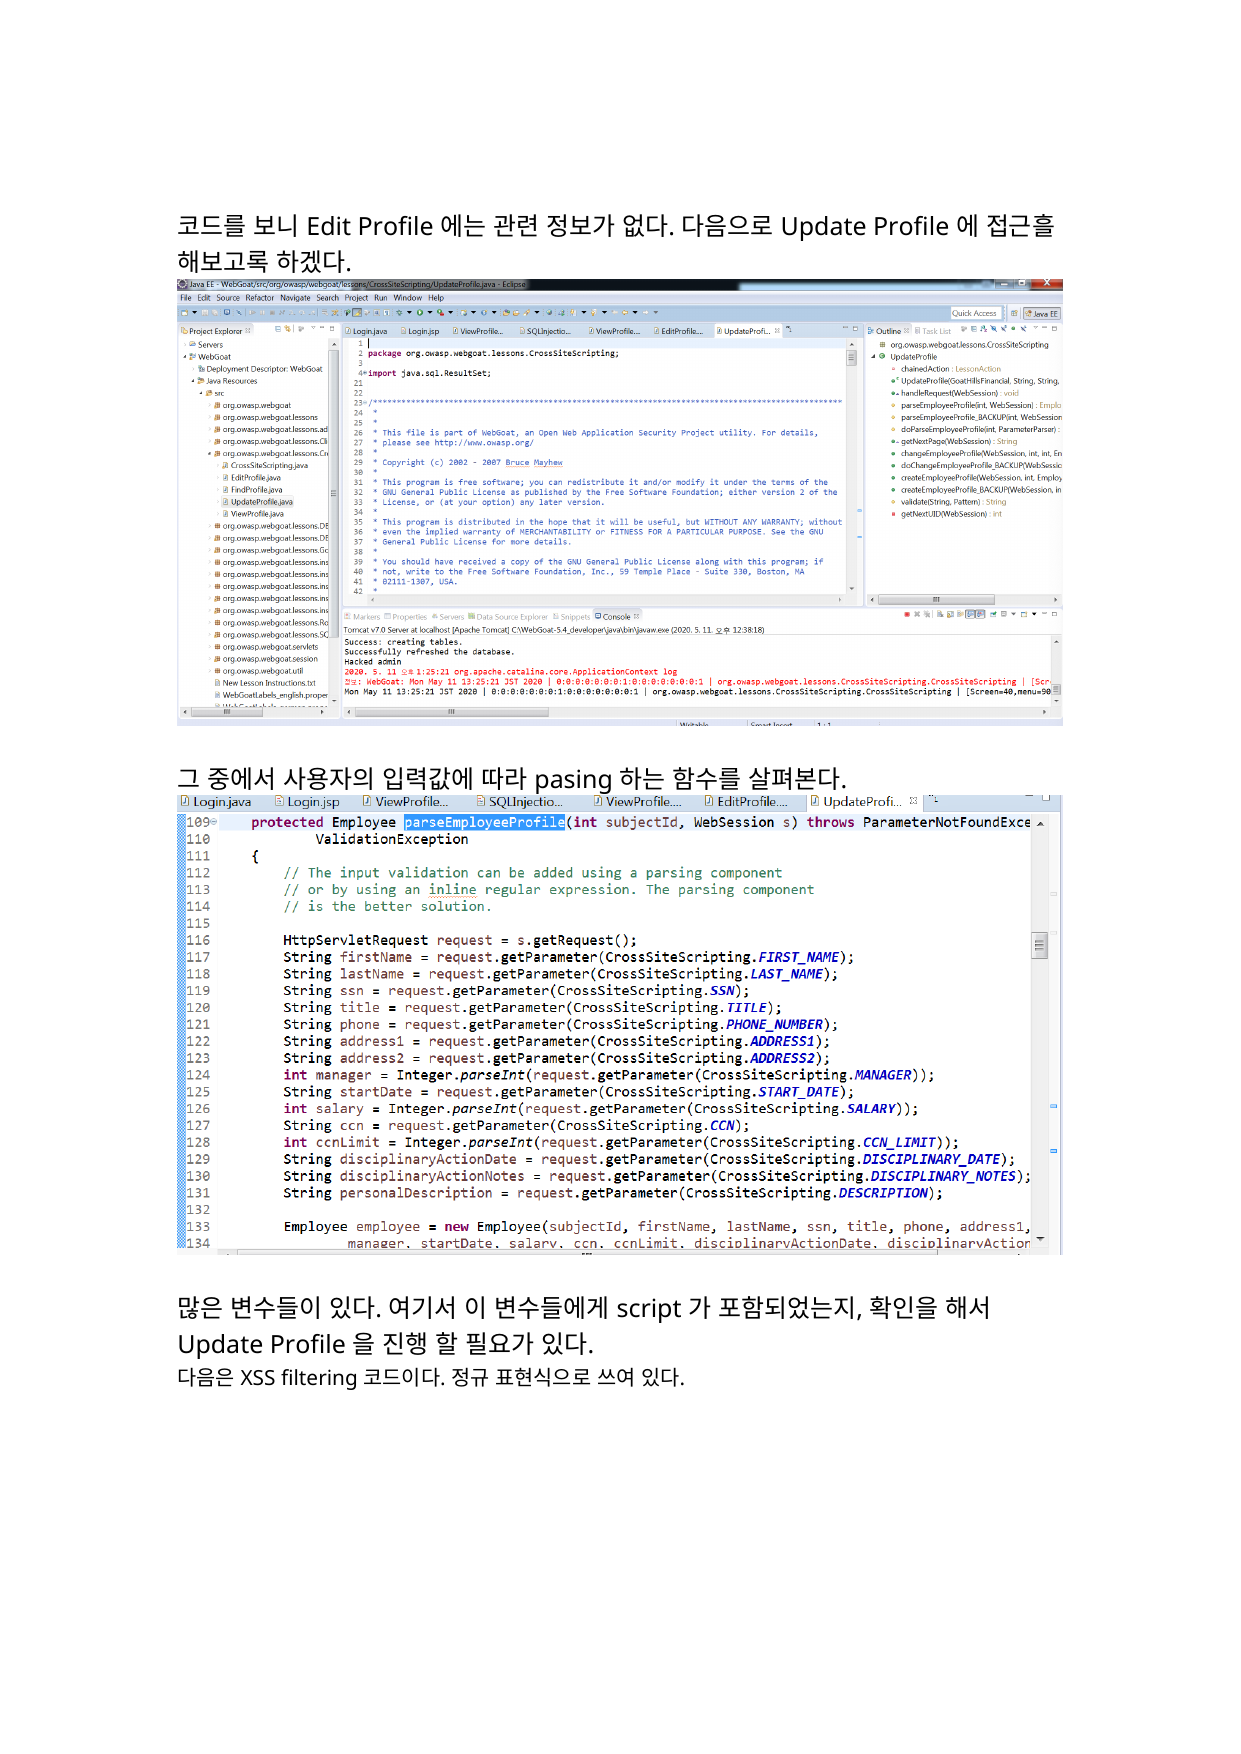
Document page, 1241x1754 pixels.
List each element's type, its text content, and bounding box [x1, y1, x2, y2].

text 코드를 보니 Edit Profile 에는 관련 정보가 없다. 다음으로 Update Profile 에 접근흘 해보고록 하겠다. [177, 207, 1063, 279]
picture [177, 279, 1063, 726]
text 그 중에서 사용자의 입력값에 따라 pasing 하는 함수를 살펴본다. [177, 759, 1063, 795]
text 다음은 XSS filtering 코드이다. 정규 표현식으로 쓰여 있다. [177, 1361, 1063, 1391]
text 많은 변수들이 있다. 여기서 이 변수들에게 script 가 포함되었는지, 확인을 해서 Update Profile 을 진행 할 필요가 있다. [177, 1288, 1063, 1361]
picture [177, 795, 1063, 1255]
